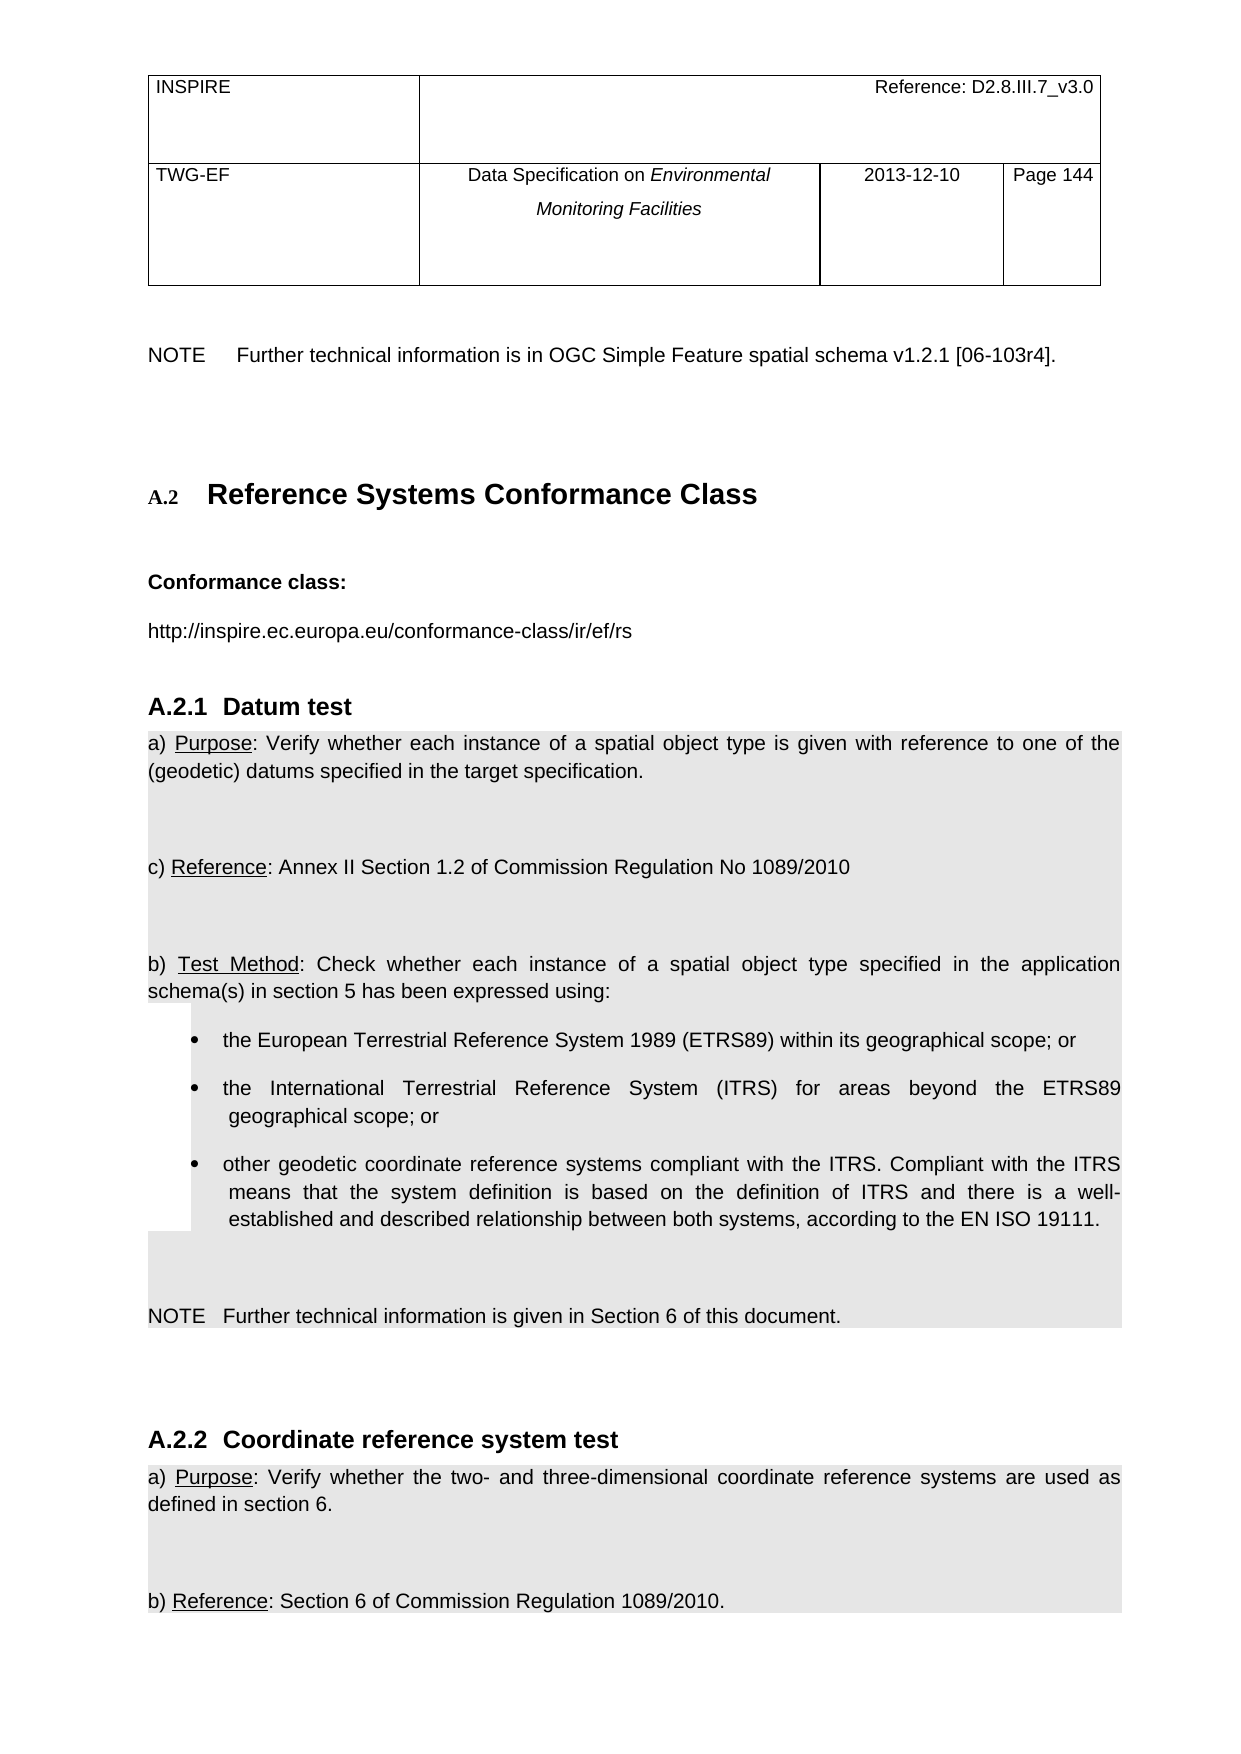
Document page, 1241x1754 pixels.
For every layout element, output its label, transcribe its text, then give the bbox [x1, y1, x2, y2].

text a) Purpose: Verify whether each instance of a spatial object type is given with reference to one of the (geodetic) datums specified in the target specification. [148, 731, 1122, 782]
list other geodetic coordinate reference systems compliant with the ITRS. Compliant with the ITRS means that the system definition is based on the definition of ITRS and there is a well-established and described relationship between both systems, according to the EN ISO 19111. [191, 1152, 1122, 1231]
text a) Purpose: Verify whether the two- and three-dimensional coordinate reference systems are used as defined in section 6. [148, 1465, 1122, 1516]
text Reference Systems Conformance Class [148, 477, 1122, 511]
list Coordinate reference system test [148, 1426, 1122, 1454]
list the International Terrestrial Reference System (ITRS) for areas beyond the ETRS89 geographical scope; or [191, 1076, 1122, 1128]
text NOTE Further technical information is in OGC Simple Feature spatial schema v1.2.1 [06-103r4]. [148, 343, 1122, 367]
text Conformance class: [148, 570, 1122, 594]
text b) Reference: Section 6 of Commission Regulation 1089/2010. [148, 1589, 1122, 1613]
text http://inspire.ec.europa.eu/conformance-class/ir/ef/rs [148, 618, 1122, 642]
list the European Terrestrial Reference System 1989 (ETRS89) within its geographical scope; or [191, 1028, 1122, 1052]
list Datum test [148, 692, 1122, 721]
text b) Test Method: Check whether each instance of a spatial object type specified in the application schema(s) in section 5 has been expressed using: [148, 952, 1122, 1003]
text c) Reference: Annex II Section 1.2 of Commission Regulation No 1089/2010 [148, 855, 1122, 879]
text NOTE Further technical information is given in Section 6 of this document. [148, 1304, 1122, 1328]
